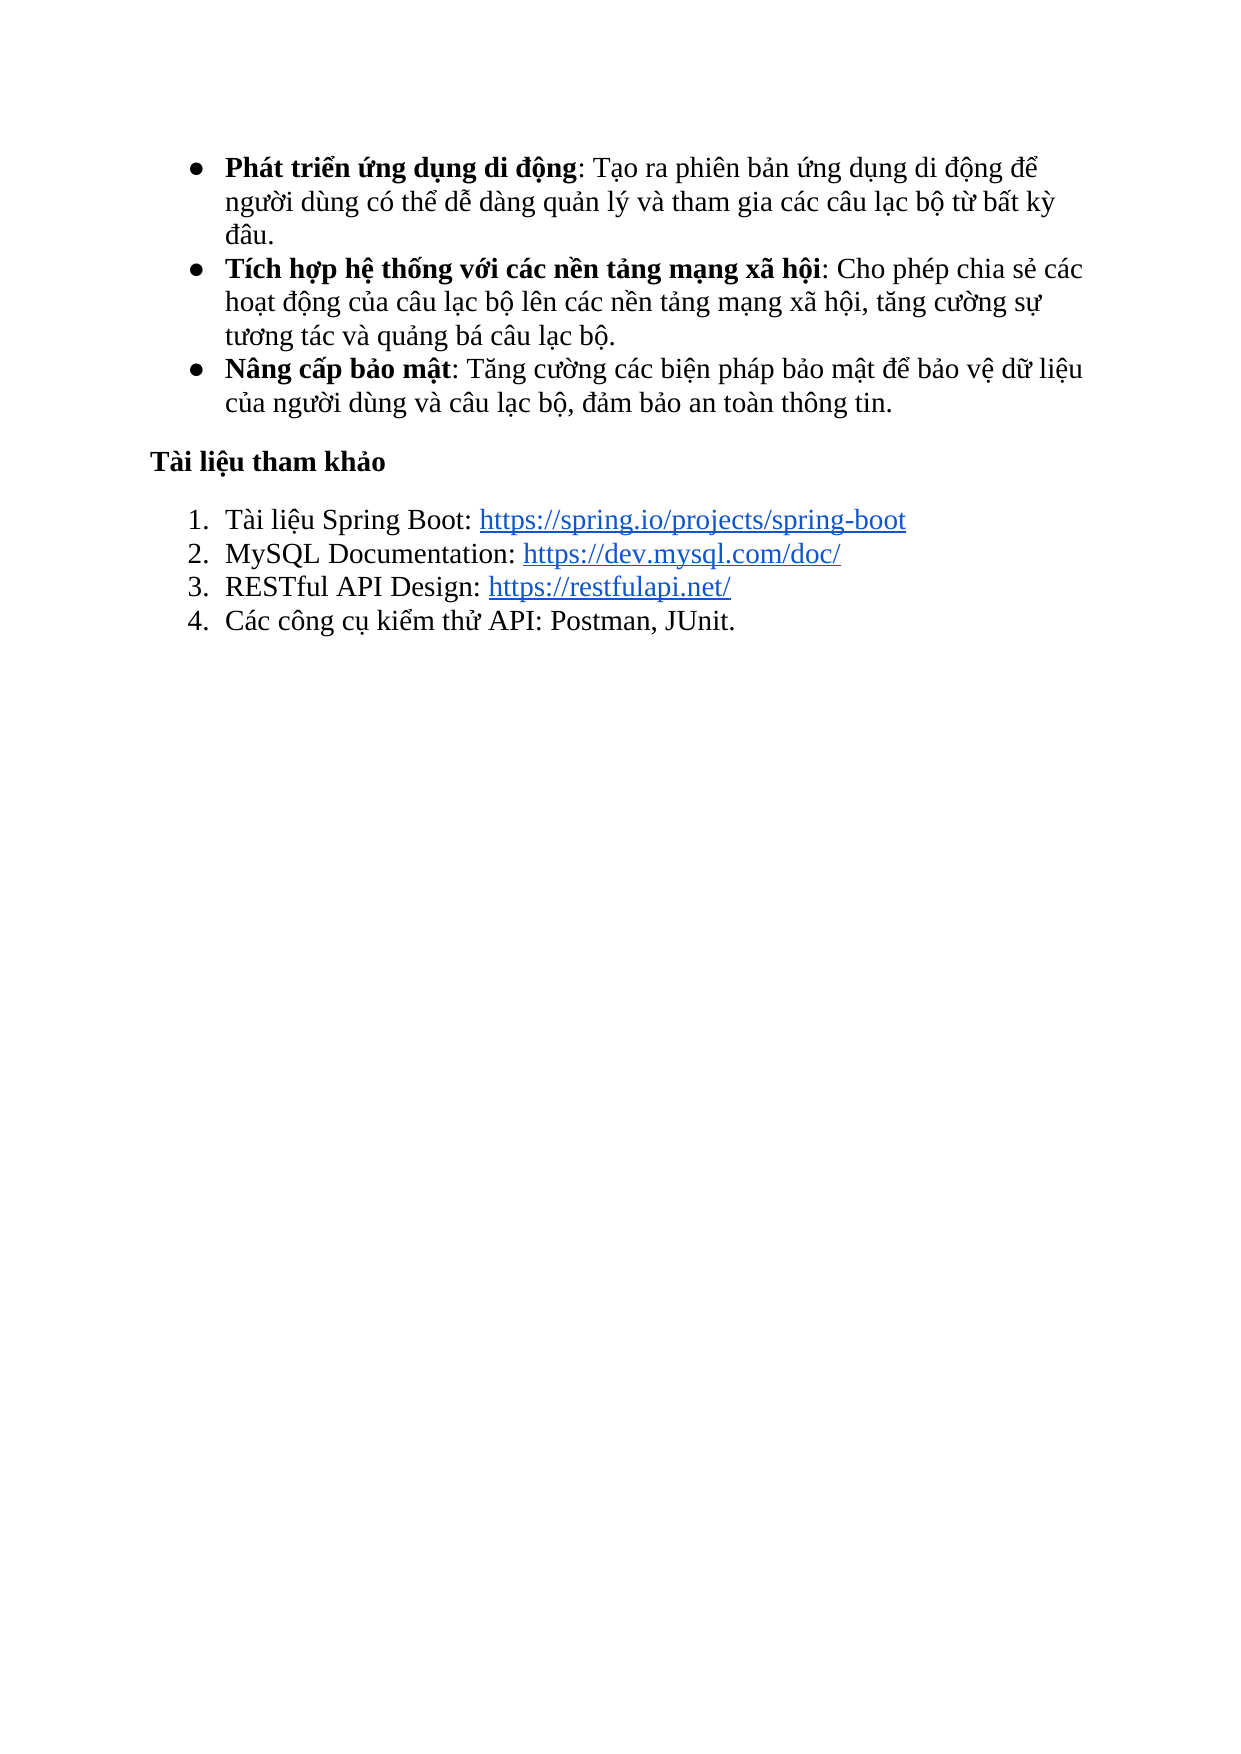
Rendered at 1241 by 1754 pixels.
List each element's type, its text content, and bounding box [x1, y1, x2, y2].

list RESTful API Design: https://restfulapi.net/ [187, 569, 1090, 603]
list Phát triển ứng dụng di động: Tạo ra phiên bản ứng dụng di động để người dùng có thể dễ dàng quản lý và tham gia các câu lạc bộ từ bất kỳ đâu. [187, 150, 1090, 251]
list Các công cụ kiểm thử API: Postman, JUnit. [187, 603, 1090, 636]
list MySQL Documentation: https://dev.mysql.com/doc/ [187, 536, 1090, 569]
list Tích hợp hệ thống với các nền tảng mạng xã hội: Cho phép chia sẻ các hoạt động của câu lạc bộ lên các nền tảng mạng xã hội, tăng cường sự tương tác và quảng bá câu lạc bộ. [187, 251, 1090, 351]
list Nâng cấp bảo mật: Tăng cường các biện pháp bảo mật để bảo vệ dữ liệu của người dùng và câu lạc bộ, đảm bảo an toàn thông tin. [187, 351, 1090, 419]
list Tài liệu Spring Boot: https://spring.io/projects/spring-boot [187, 502, 1090, 536]
subtitle Tài liệu tham khảo [150, 444, 1090, 477]
